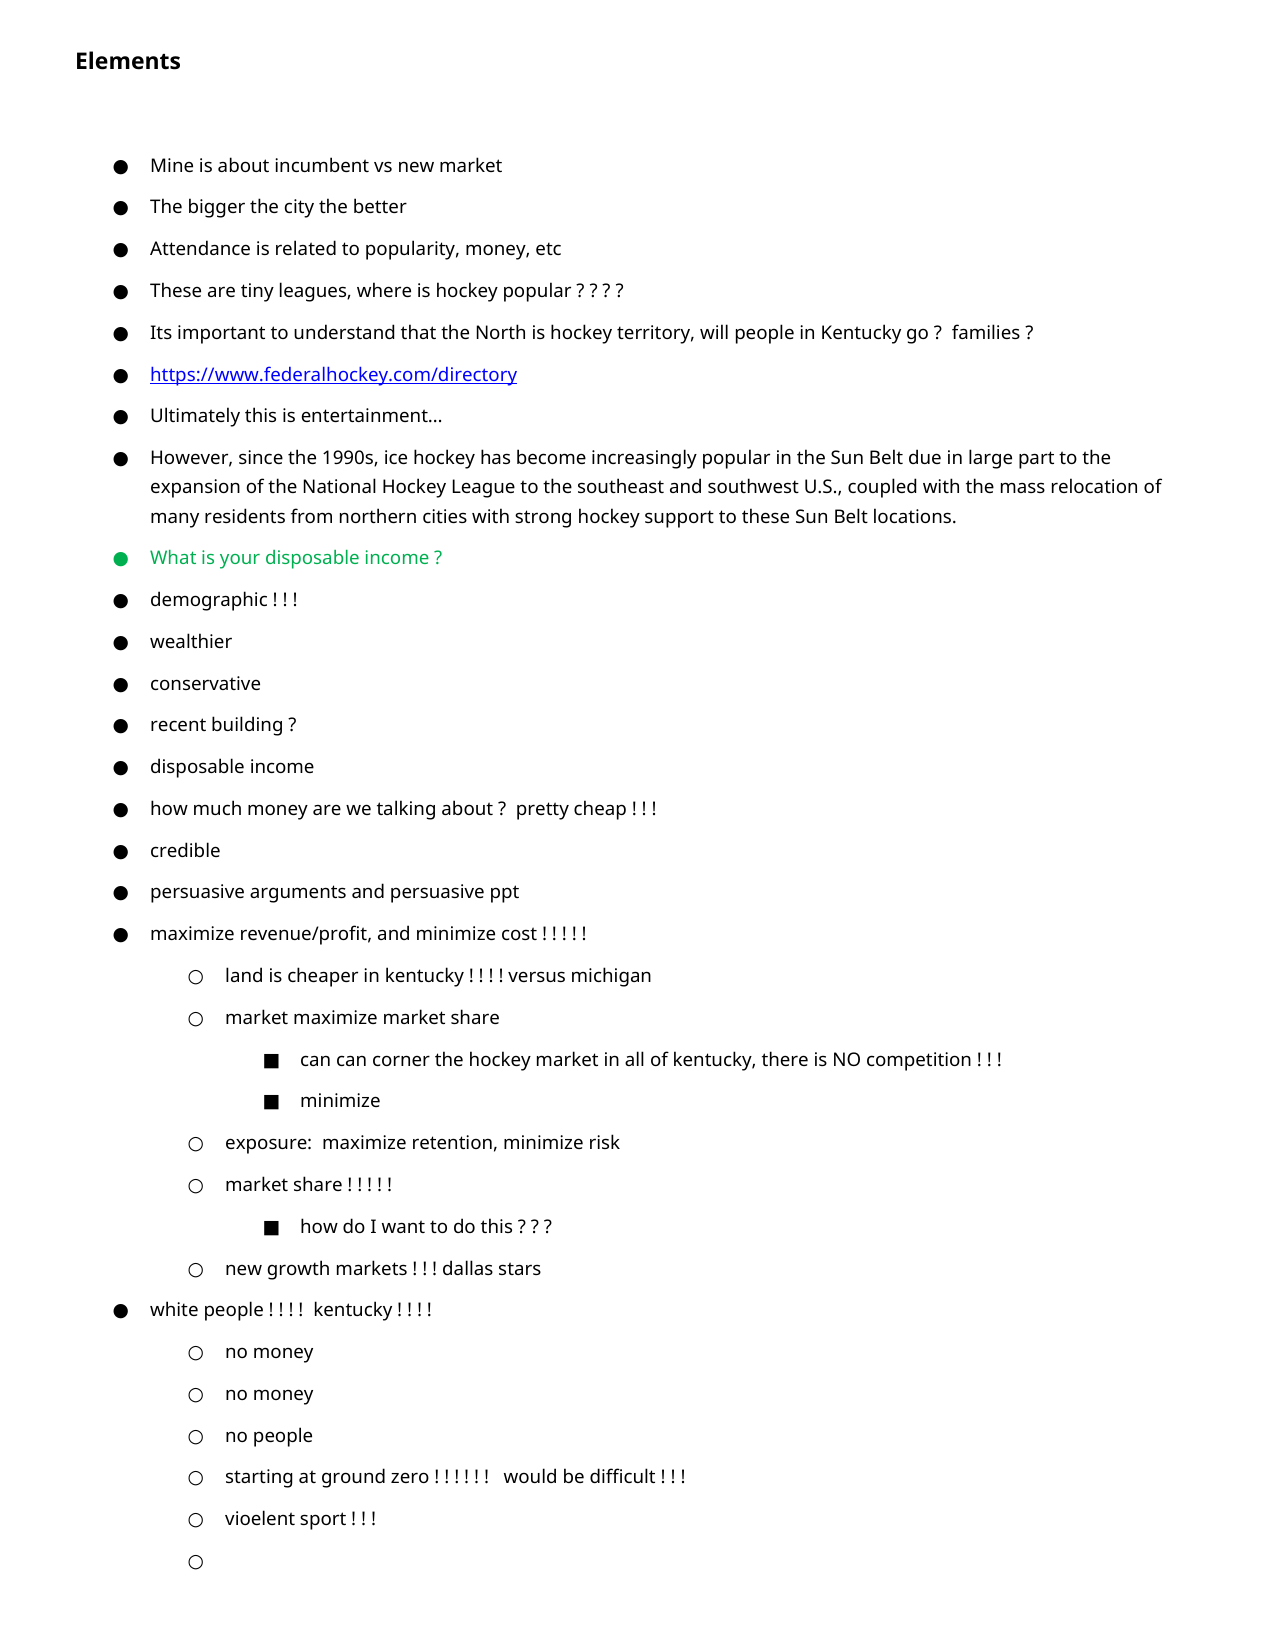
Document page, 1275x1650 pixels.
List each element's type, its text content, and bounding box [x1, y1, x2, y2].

list market share ! ! ! ! ! [187, 1171, 1200, 1197]
list no money [187, 1380, 1200, 1406]
list What is your disposable income ? [112, 545, 1200, 570]
list Ultimately this is entertainment… [112, 403, 1200, 428]
list starting at ground zero ! ! ! ! ! ! would be difficult ! ! ! [187, 1464, 1200, 1489]
list no money [187, 1338, 1200, 1364]
list https://www.federalhockey.com/directory [112, 361, 1200, 386]
list However, since the 1990s, ice hockey has become increasingly popular in the Sun Belt due in large part to the expansion of the National Hockey League to the southeast and southwest U.S., coupled with the mass relocation of many residents from northern cities with strong hockey support to these Sun Belt locations. [112, 444, 1200, 528]
list conservative [112, 670, 1200, 696]
list These are tiny leagues, where is hockey popular ? ? ? ? [112, 277, 1200, 303]
list exposure: maximize retention, minimize risk [187, 1129, 1200, 1155]
list land is cheaper in kentucky ! ! ! ! versus michigan [187, 962, 1200, 988]
list can can corner the hockey market in all of kentucky, there is NO competition ! ! ! [262, 1046, 1200, 1071]
list no people [187, 1422, 1200, 1447]
list Mine is about incumbent vs new market [112, 152, 1200, 177]
list maximize revenue/profit, and minimize cost ! ! ! ! ! [112, 921, 1200, 946]
list wealthier [112, 628, 1200, 654]
subtitle Elements [75, 45, 1200, 76]
list recent building ? [112, 712, 1200, 737]
list Its important to understand that the North is hockey territory, will people in Kentucky go ? families ? [112, 319, 1200, 344]
list vioelent sport ! ! ! [187, 1505, 1200, 1531]
list disposable income [112, 753, 1200, 779]
list Attendance is related to popularity, money, etc [112, 236, 1200, 261]
list persuasive arguments and persuasive ppt [112, 879, 1200, 904]
list how much money are we talking about ? pretty cheap ! ! ! [112, 795, 1200, 821]
list market maximize market share [187, 1004, 1200, 1030]
list white people ! ! ! ! kentucky ! ! ! ! [112, 1297, 1200, 1322]
list how do I want to do this ? ? ? [262, 1213, 1200, 1238]
list The bigger the city the better [112, 194, 1200, 219]
list demographic ! ! ! [112, 586, 1200, 612]
list minimize [262, 1088, 1200, 1113]
list new growth markets ! ! ! dallas stars [187, 1255, 1200, 1280]
list credible [112, 837, 1200, 863]
